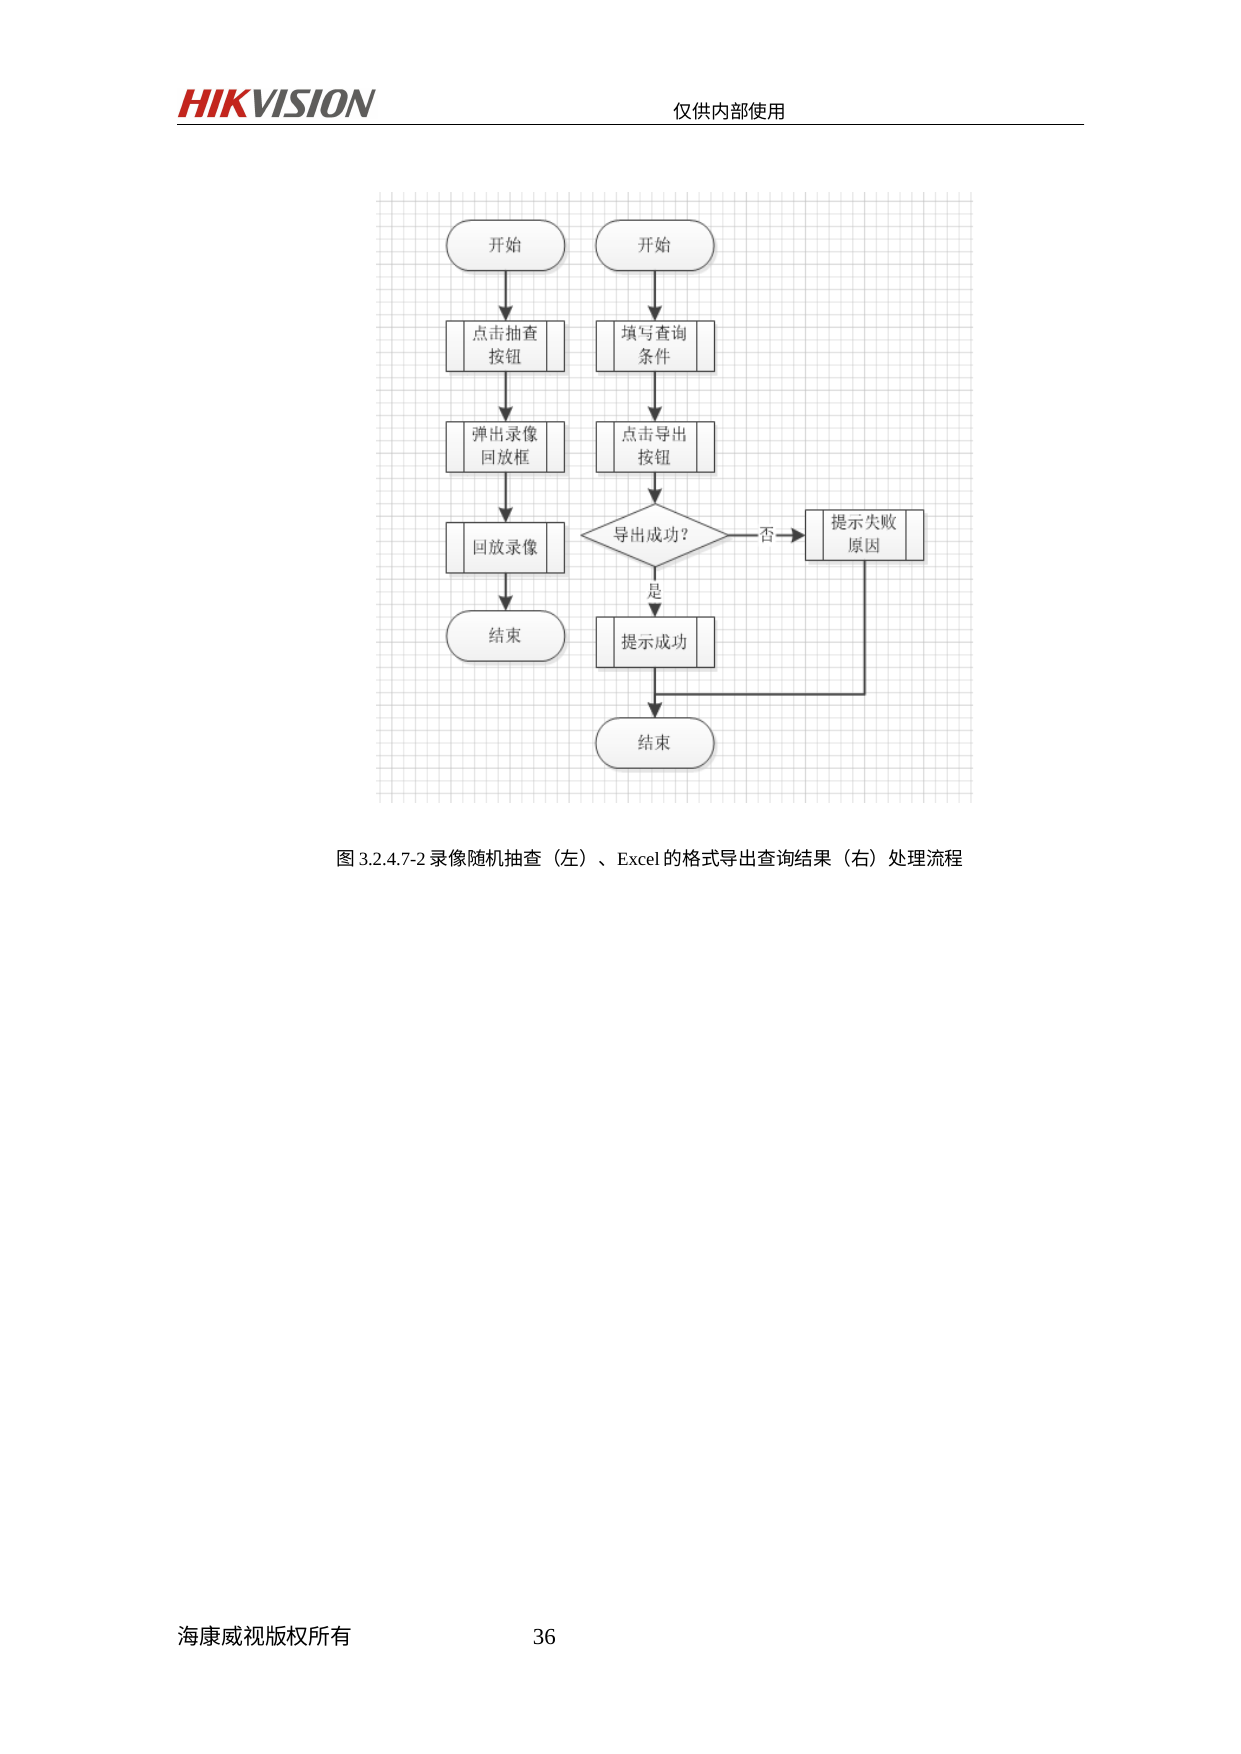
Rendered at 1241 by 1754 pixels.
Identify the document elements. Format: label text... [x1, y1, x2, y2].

picture [376, 192, 974, 803]
text 图3.2.4.7-2录像随机抽查（左）、Excel的格式导出查询结果（右）处理流程 [177, 841, 1122, 873]
picture [177, 88, 379, 119]
